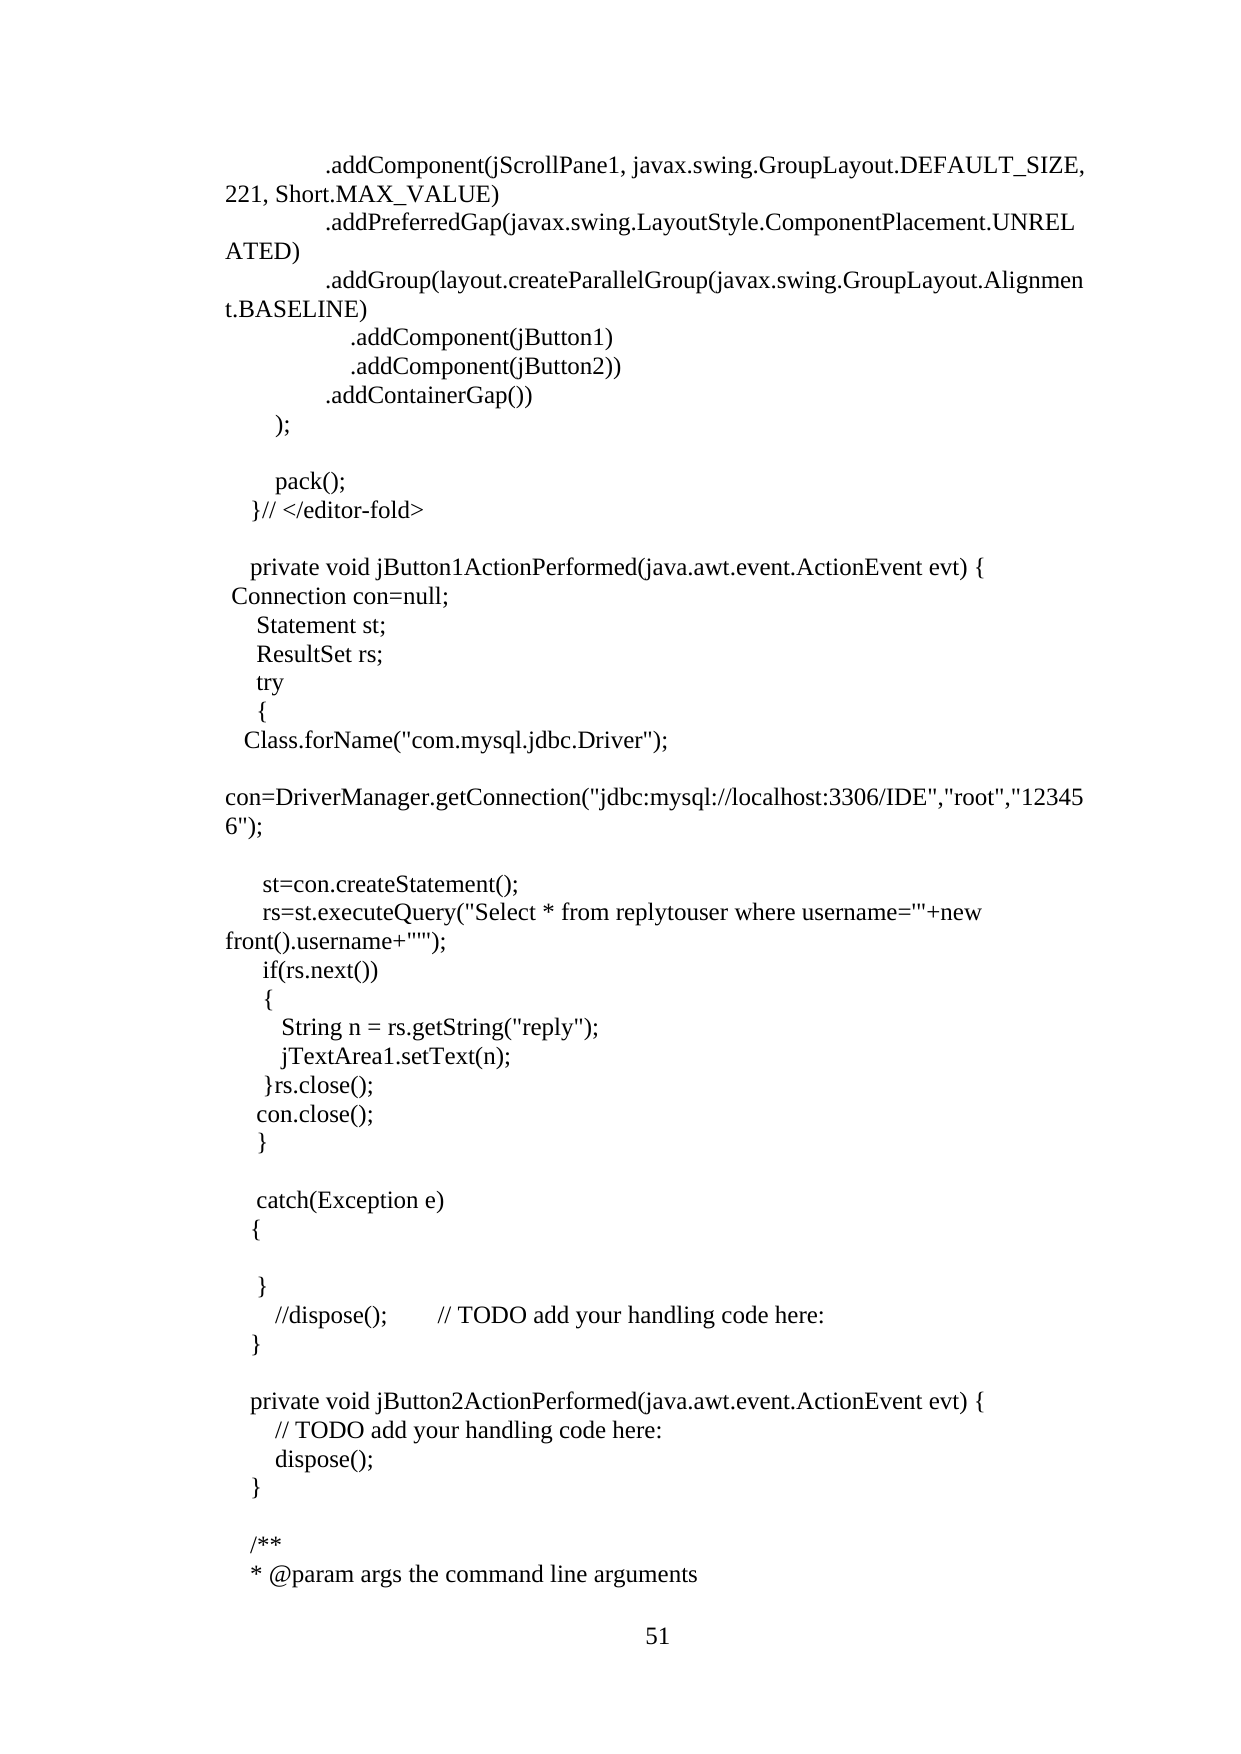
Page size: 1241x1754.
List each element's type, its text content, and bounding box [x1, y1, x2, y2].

text * @param args the command line arguments [225, 1559, 1090, 1587]
text ); [225, 409, 1090, 437]
text String n = rs.getString("reply"); [225, 1012, 1090, 1041]
text try [225, 667, 1090, 696]
text catch(Exception e) [225, 1185, 1090, 1214]
text ResultSet rs; [225, 639, 1090, 667]
text private void jButton1ActionPerformed(java.awt.event.ActionEvent evt) { [225, 552, 1090, 581]
text { [225, 696, 1090, 725]
text .addPreferredGap(javax.swing.LayoutStyle.ComponentPlacement.UNRELATED) [225, 207, 1090, 265]
text //dispose(); // TODO add your handling code here: [225, 1300, 1090, 1329]
text .addGroup(layout.createParallelGroup(javax.swing.GroupLayout.Alignment.BASELINE) [225, 265, 1090, 322]
text { [225, 984, 1090, 1012]
text pack(); [225, 466, 1090, 495]
text con.close(); [225, 1099, 1090, 1127]
text /** [225, 1530, 1090, 1559]
text .addContainerGap()) [225, 380, 1090, 409]
text con=DriverManager.getConnection("jdbc:mysql://localhost:3306/IDE","root","123456"); [225, 754, 1090, 840]
text dispose(); [225, 1444, 1090, 1472]
text .addComponent(jButton1) [225, 322, 1090, 351]
text } [225, 1127, 1090, 1156]
text Statement st; [225, 610, 1090, 639]
text { [225, 1214, 1090, 1242]
text .addComponent(jScrollPane1, javax.swing.GroupLayout.DEFAULT_SIZE, 221, Short.MAX_VALUE) [225, 150, 1090, 207]
text }// </editor-fold> [225, 495, 1090, 524]
text }rs.close(); [225, 1070, 1090, 1099]
text st=con.createStatement(); [225, 869, 1090, 897]
text } [225, 1472, 1090, 1501]
text jTextArea1.setText(n); [225, 1041, 1090, 1070]
text // TODO add your handling code here: [225, 1415, 1090, 1444]
text .addComponent(jButton2)) [225, 351, 1090, 380]
text Connection con=null; [225, 581, 1090, 610]
text rs=st.executeQuery("Select * from replytouser where username='"+new front().username+"'"); [225, 897, 1090, 955]
text Class.forName("com.mysql.jdbc.Driver"); [225, 725, 1090, 754]
text } [225, 1271, 1090, 1300]
text } [225, 1329, 1090, 1357]
text if(rs.next()) [225, 955, 1090, 984]
text private void jButton2ActionPerformed(java.awt.event.ActionEvent evt) { [225, 1386, 1090, 1415]
